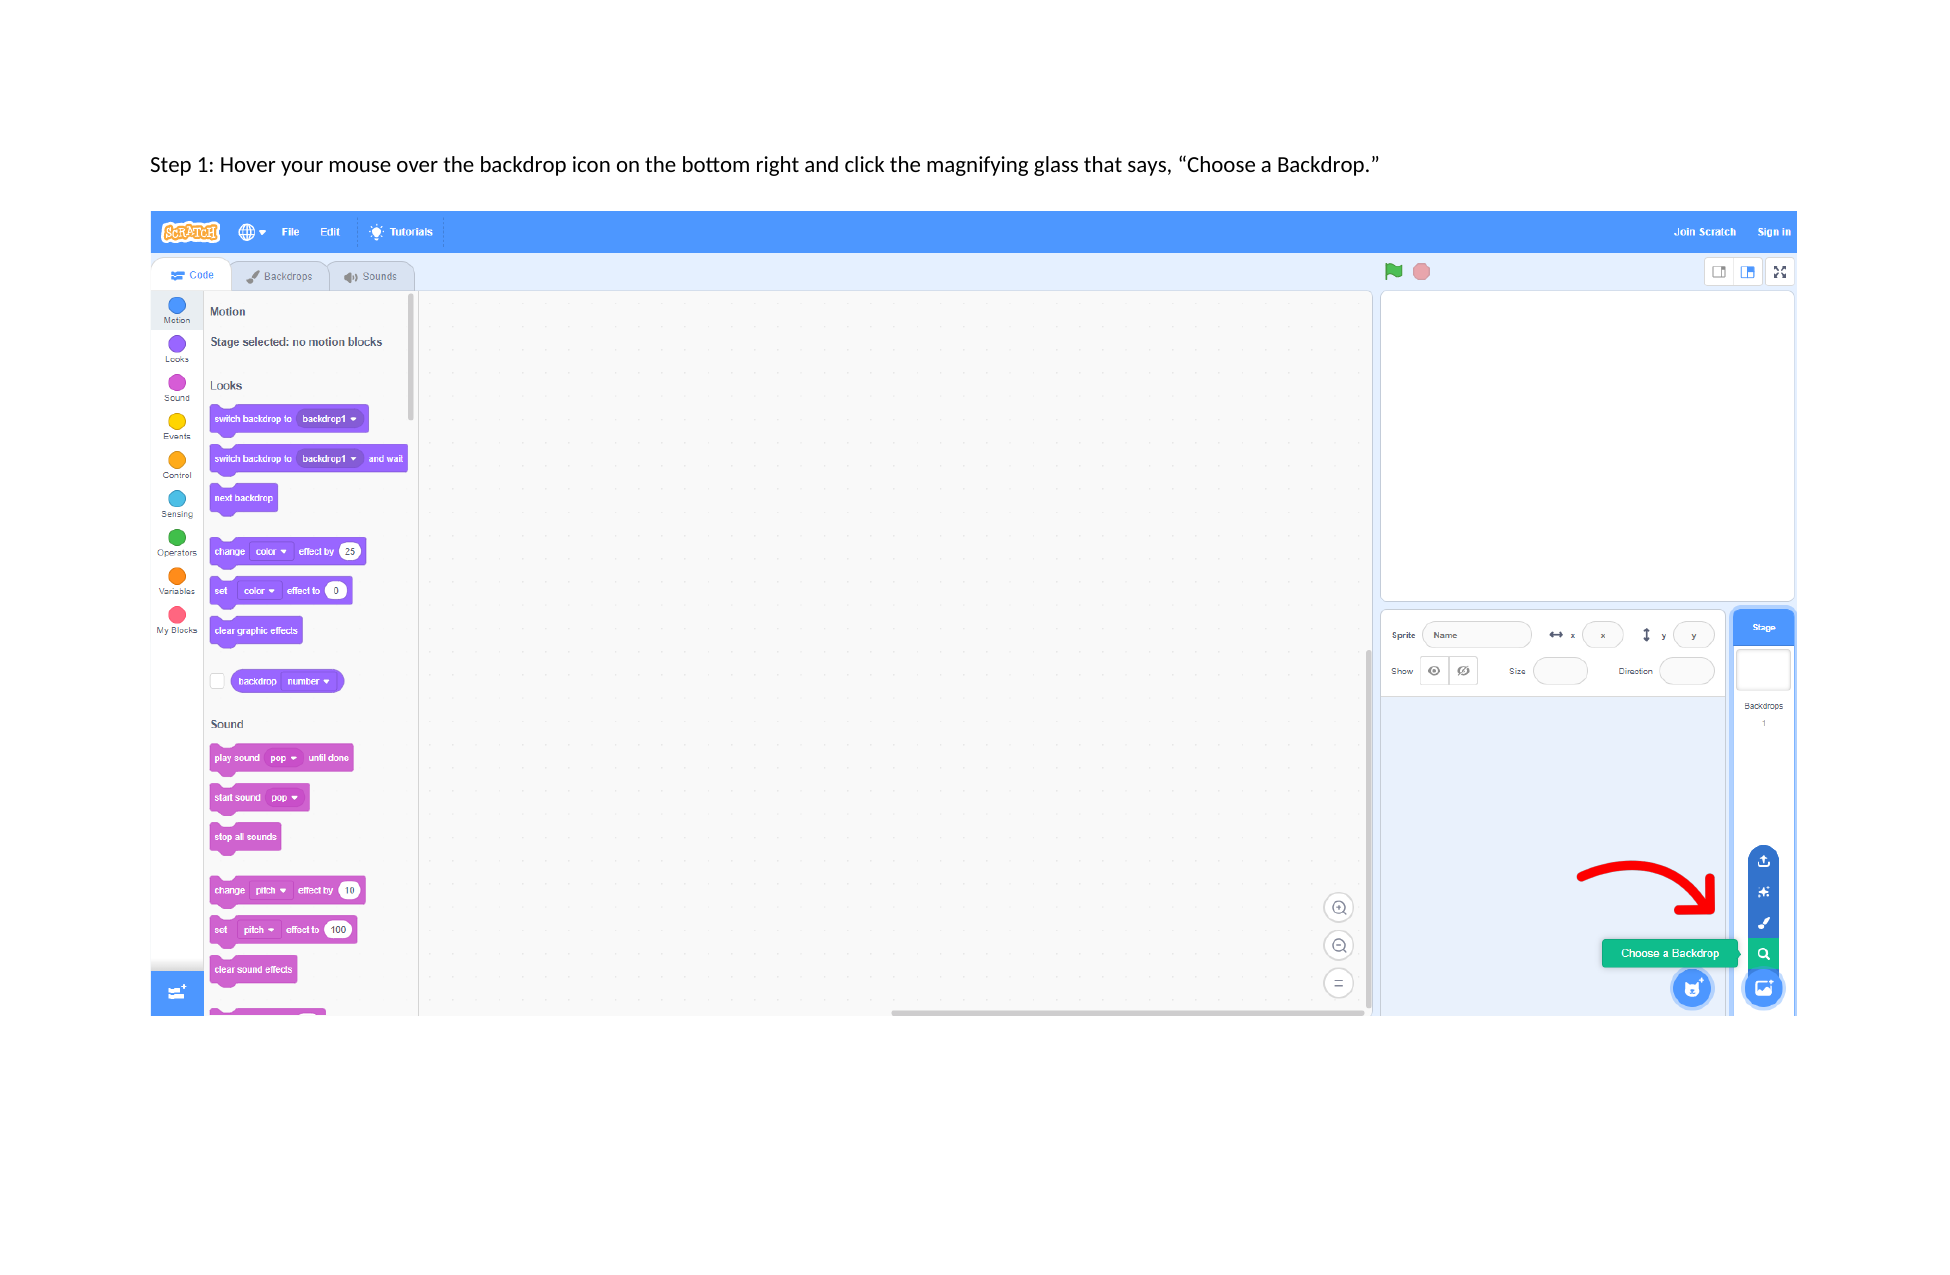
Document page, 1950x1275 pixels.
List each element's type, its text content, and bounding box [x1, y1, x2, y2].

picture [150, 211, 1797, 1014]
text Step 1: Hover your mouse over the backdrop icon on the bottom right and click the magnifying glass that says, “Choose a Backdrop.” [150, 150, 1800, 178]
